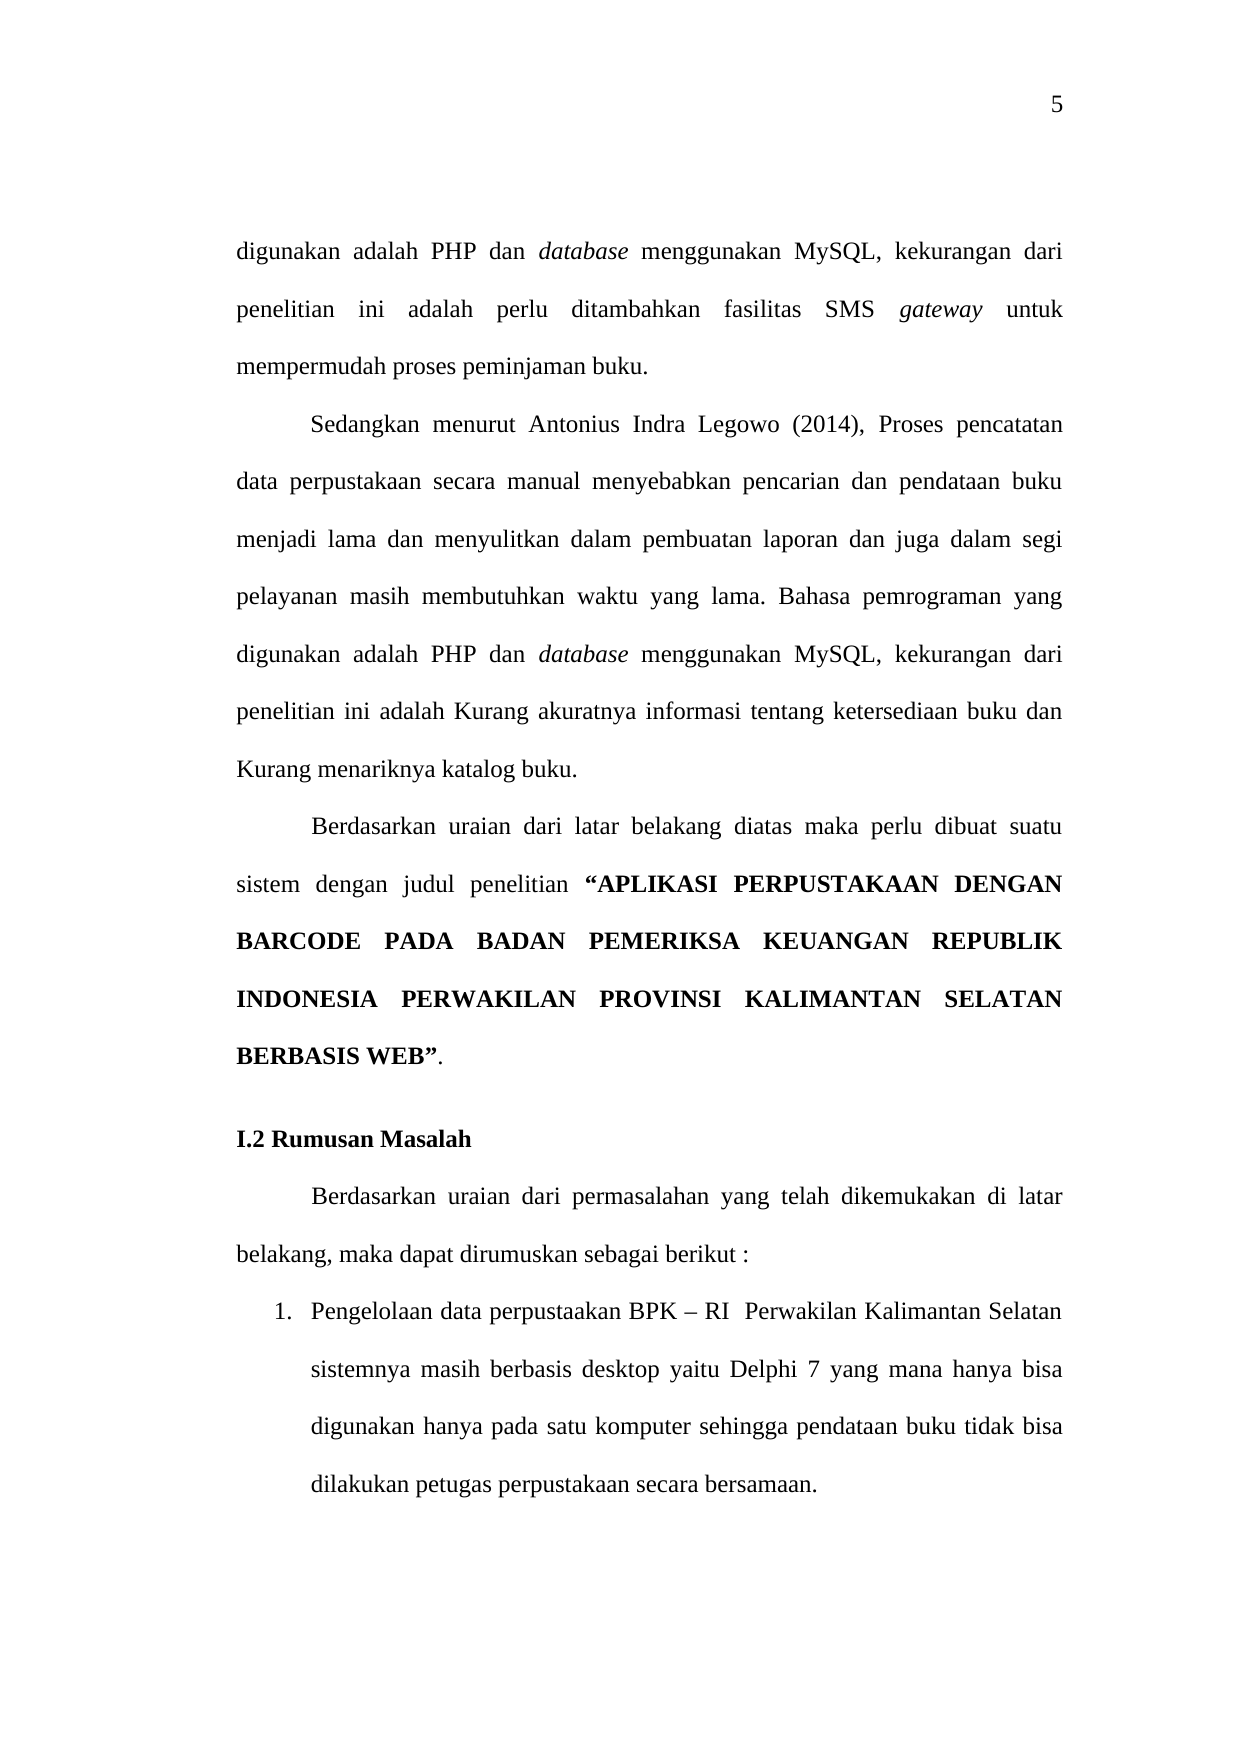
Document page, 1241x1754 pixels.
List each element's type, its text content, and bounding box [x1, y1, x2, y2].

text Berdasarkan uraian dari permasalahan yang telah dikemukakan di latar belakang, maka dapat dirumuskan sebagai berikut : [236, 1181, 1063, 1267]
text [236, 236, 1063, 380]
text Sedangkan menurut Antonius Indra Legowo (2014), Proses pencatatan data perpustakaan secara manual menyebabkan pencarian dan pendataan buku menjadi lama dan menyulitkan dalam pembuatan laporan dan juga dalam segi pelayanan masih membutuhkan waktu yang lama. Bahasa pemrograman yang digunakan adalah PHP dan database menggunakan MySQL, kekurangan dari penelitian ini adalah Kurang akuratnya informasi tentang ketersediaan buku dan Kurang menariknya katalog buku. [236, 409, 1063, 782]
list Pengelolaan data perpustaakan BPK – RI Perwakilan Kalimantan Selatan sistemnya masih berbasis desktop yaitu Delphi 7 yang mana hanya bisa digunakan hanya pada satu komputer sehingga pendataan buku tidak bisa dilakukan petugas perpustakaan secara bersamaan. [273, 1296, 1063, 1497]
subtitle Rumusan Masalah [236, 1124, 1063, 1152]
text Berdasarkan uraian dari latar belakang diatas maka perlu dibuat suatu sistem dengan judul penelitian “APLIKASI PERPUSTAKAAN DENGAN BARCODE PADA BADAN PEMERIKSA KEUANGAN REPUBLIK INDONESIA PERWAKILAN PROVINSI KALIMANTAN SELATAN BERBASIS WEB”. [236, 811, 1063, 1070]
